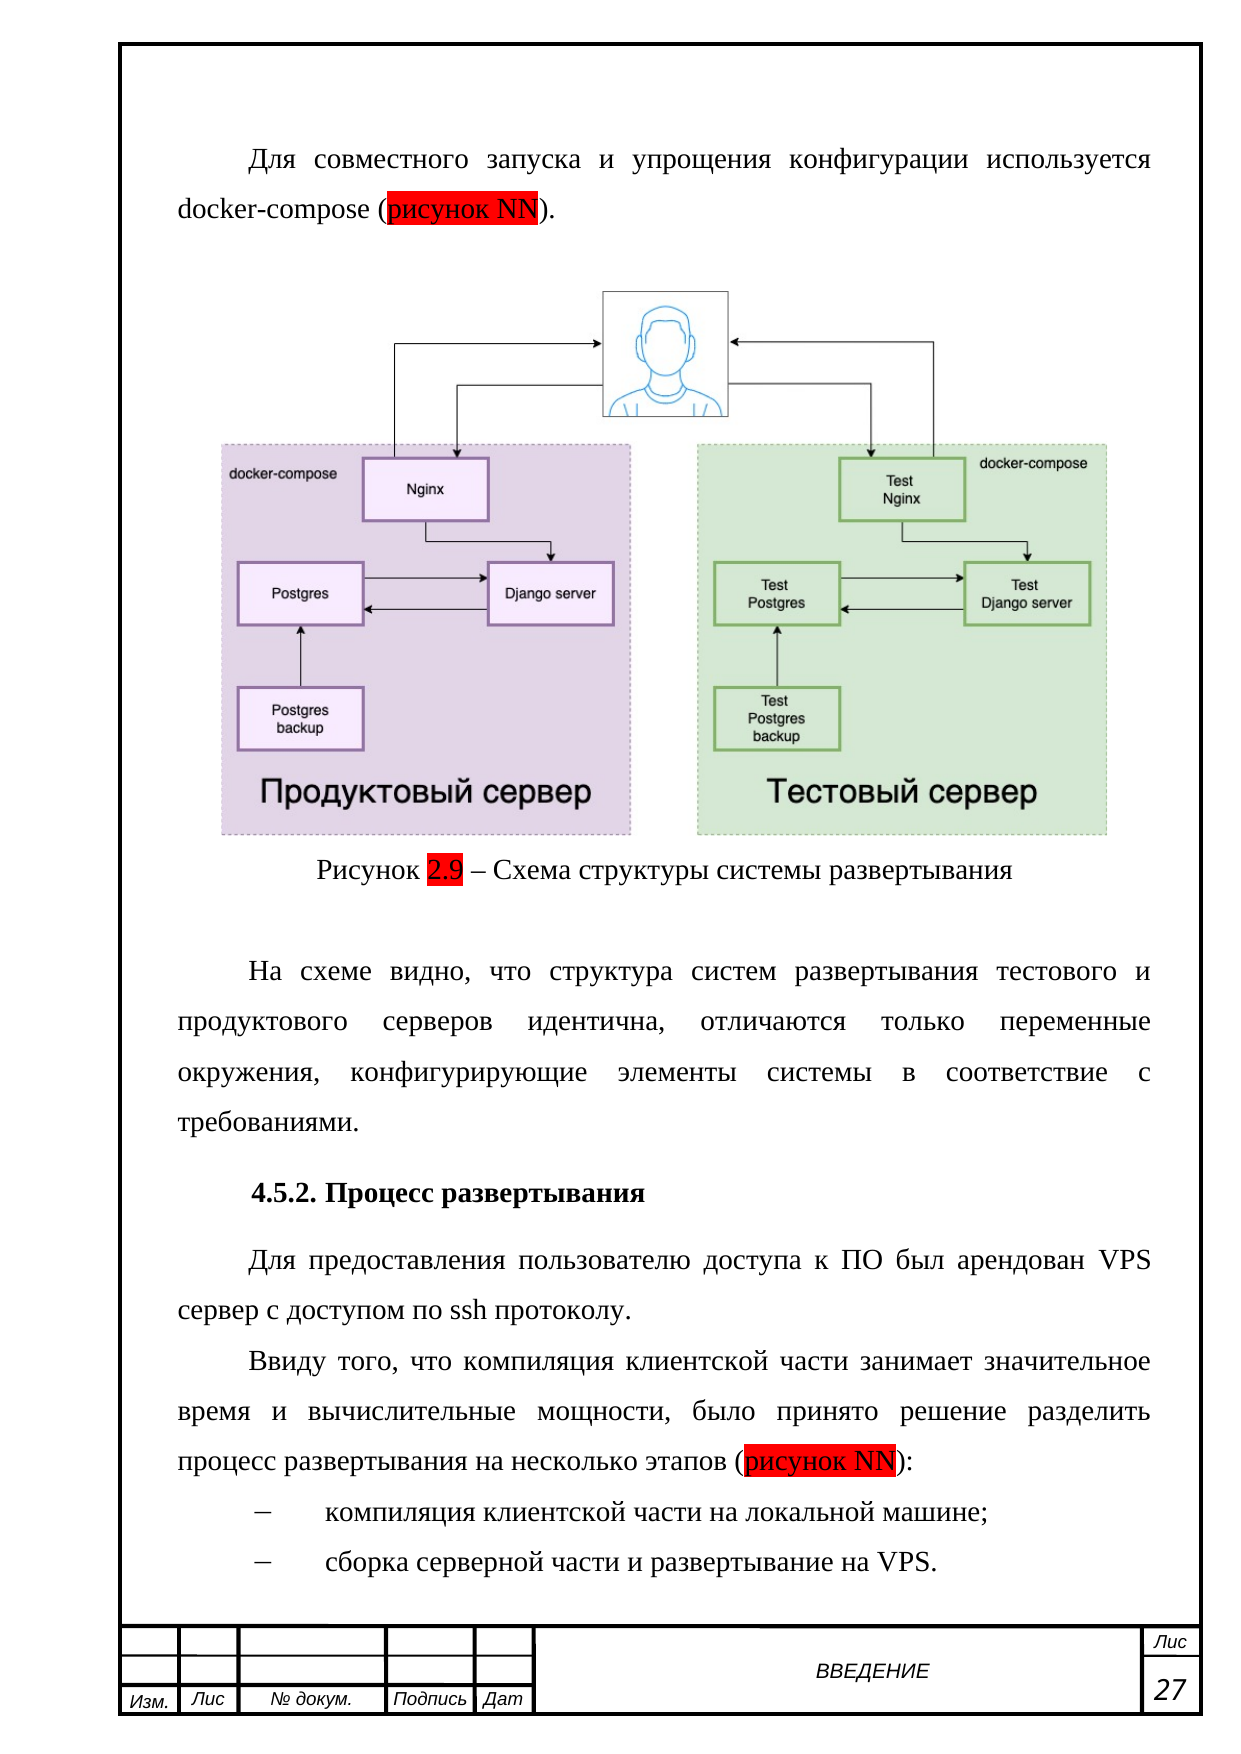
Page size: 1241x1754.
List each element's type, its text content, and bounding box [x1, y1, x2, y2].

subtitle Процесс развертывания [177, 1175, 1152, 1209]
text Рисунок 2.9 – Схема структуры системы развертывания [177, 852, 1152, 886]
text Для предоставления пользователю доступа к ПО был арендован VPS сервер с доступом по ssh протоколу. [177, 1242, 1152, 1326]
list компиляция клиентской части на локальной машине; [177, 1494, 1152, 1527]
text Ввиду того, что компиляция клиентской части занимает значительное время и вычислительные мощности, было принято решение разделить процесс развертывания на несколько этапов (рисунок NN): [177, 1343, 1152, 1477]
picture [221, 291, 1108, 836]
list сборка серверной части и развертывание на VPS. [177, 1544, 1152, 1578]
text Для совместного запуска и упрощения конфигурации используется docker-compose (рисунок NN). [177, 141, 1152, 225]
text На схеме видно, что структура систем развертывания тестового и продуктового серверов идентична, отличаются только переменные окружения, конфигурирующие элементы системы в соответствие с требованиями. [177, 953, 1152, 1137]
